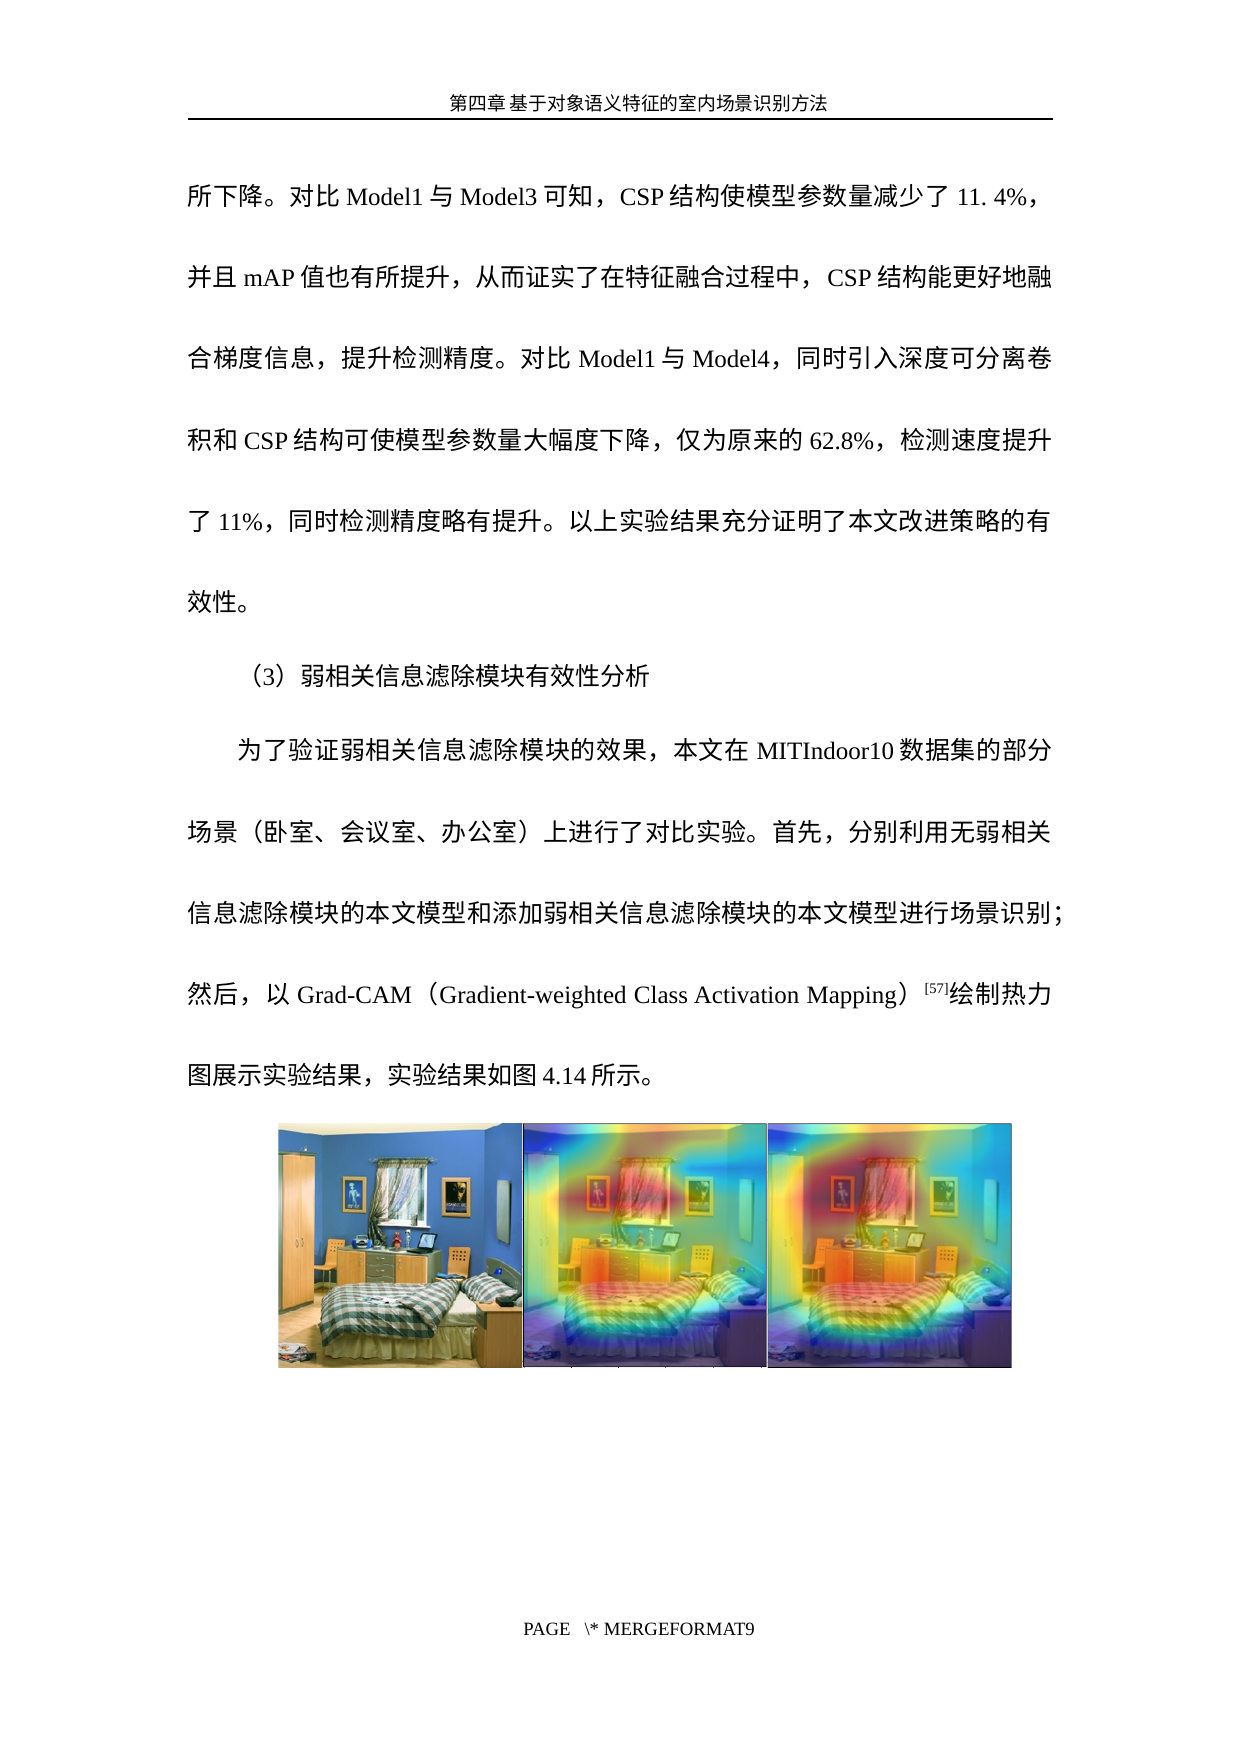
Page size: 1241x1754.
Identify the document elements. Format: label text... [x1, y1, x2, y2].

text （3）弱相关信息滤除模块有效性分析 [187, 642, 1053, 707]
text 为了验证弱相关信息滤除模块的效果，本文在 MITIndoor10数据集的部分场景（卧室、会议室、办公室）上进行了对比实验。首先，分别利用无弱相关信息滤除模块的本文模型和添加弱相关信息滤除模块的本文模型进行场景识别；然后，以Grad-CAM（Gradient-weighted Class Activation Mapping）[57]绘制热力图展示实验结果，实验结果如图4.14所示。 [187, 716, 1053, 1106]
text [187, 162, 1053, 633]
picture [278, 1123, 1013, 1368]
